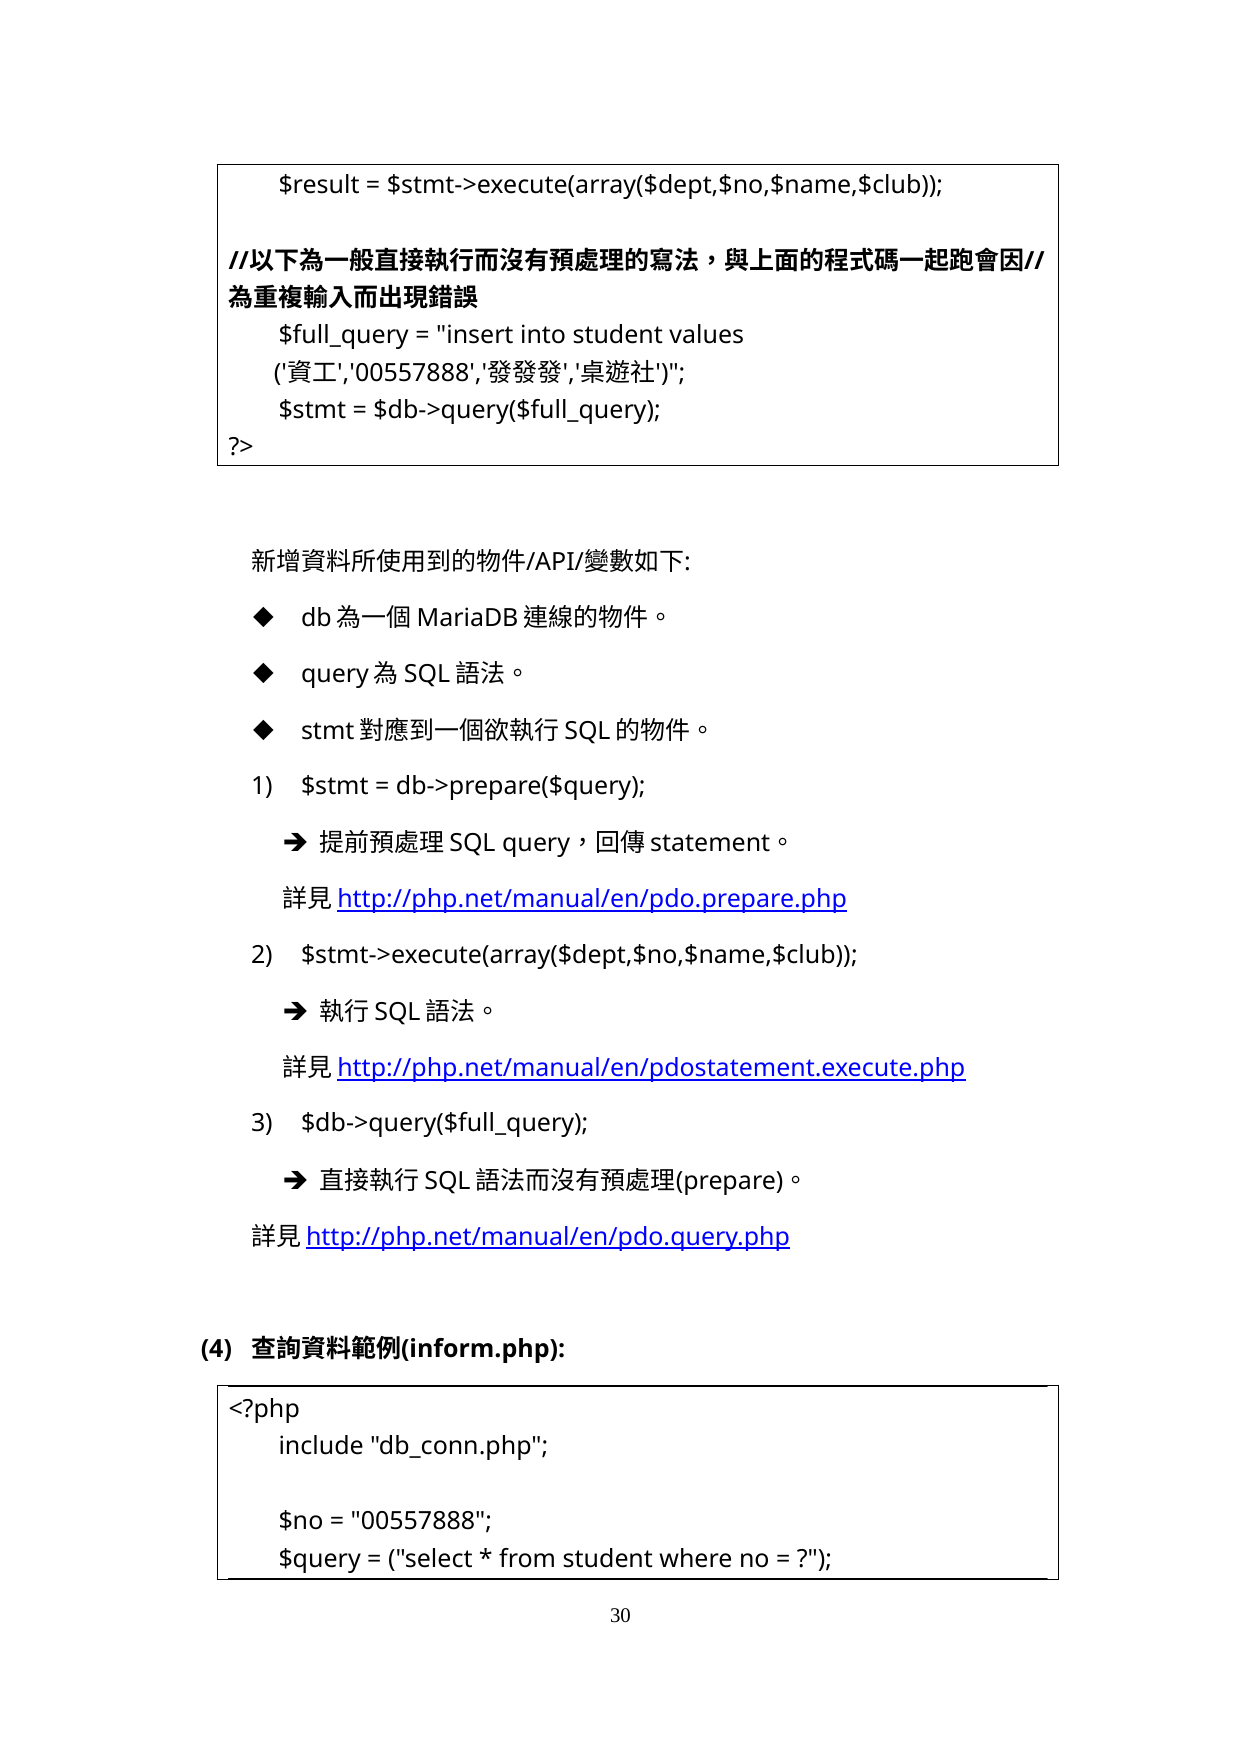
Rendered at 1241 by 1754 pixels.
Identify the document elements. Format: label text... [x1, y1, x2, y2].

list 提前預處理SQL query，回傳statement。 [282, 822, 1053, 859]
list 執行SQL語法。 [282, 991, 1053, 1028]
list $stmt->execute(array($dept,$no,$name,$club)); [251, 934, 1053, 972]
list $db->query($full_query); [251, 1103, 1053, 1141]
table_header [218, 1386, 1058, 1579]
list 直接執行SQL語法而沒有預處理(prepare)。 [282, 1159, 1053, 1197]
list query為SQL語法。 [251, 653, 1053, 691]
text 詳見http://php.net/manual/en/pdo.prepare.php [282, 878, 1053, 916]
list 查詢資料範例(inform.php): [201, 1328, 1053, 1366]
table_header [218, 165, 1058, 465]
list db為一個MariaDB連線的物件。 [251, 597, 1053, 634]
list stmt對應到一個欲執行SQL的物件。 [251, 709, 1053, 747]
text 詳見http://php.net/manual/en/pdo.query.php [251, 1216, 1053, 1253]
list $stmt = db->prepare($query); [251, 766, 1053, 803]
text 詳見http://php.net/manual/en/pdostatement.execute.php [282, 1047, 1053, 1084]
text 新增資料所使用到的物件/API/變數如下: [251, 541, 1053, 578]
